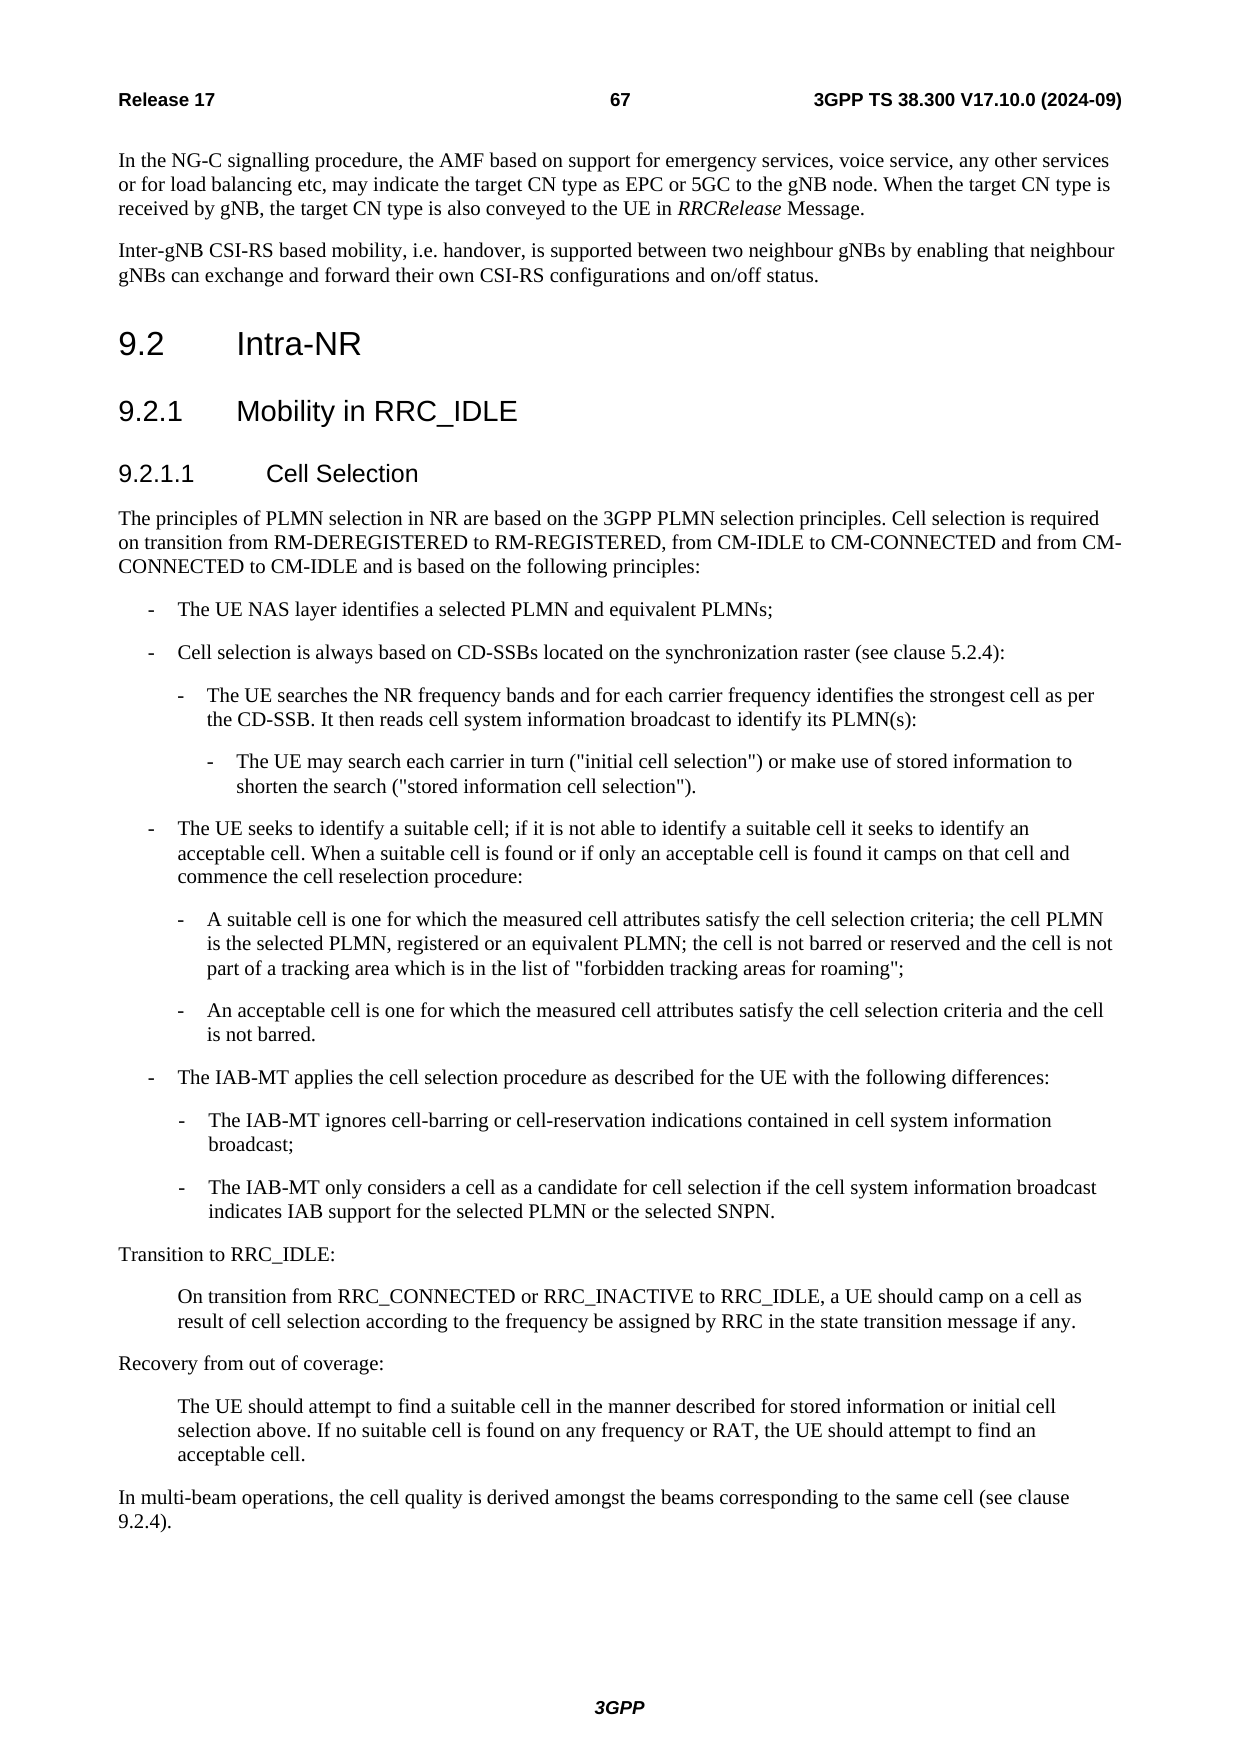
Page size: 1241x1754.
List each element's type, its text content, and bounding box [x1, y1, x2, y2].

text - The UE may search each carrier in turn ("initial cell selection") or make use of stored information to shorten the search ("stored information cell selection"). [207, 749, 1122, 798]
subtitle 9.2 Intra-NR [118, 324, 1122, 362]
text The UE should attempt to find a suitable cell in the manner described for stored information or initial cell selection above. If no suitable cell is found on any frequency or RAT, the UE should attempt to find an acceptable cell. [148, 1394, 1122, 1466]
text - A suitable cell is one for which the measured cell attributes satisfy the cell selection criteria; the cell PLMN is the selected PLMN, registered or an equivalent PLMN; the cell is not barred or reserved and the cell is not part of a tracking area which is in the list of "forbidden tracking areas for roaming"; [177, 907, 1122, 979]
text - The UE seeks to identify a suitable cell; if it is not able to identify a suitable cell it seeks to identify an acceptable cell. When a suitable cell is found or if only an acceptable cell is found it camps on that cell and commence the cell reselection procedure: [148, 816, 1122, 888]
text - The IAB-MT only considers a cell as a candidate for cell selection if the cell system information broadcast indicates IAB support for the selected PLMN or the selected SNPN. [178, 1175, 1122, 1223]
subtitle 9.2.1.1 Cell Selection [118, 458, 1122, 487]
text - An acceptable cell is one for which the measured cell attributes satisfy the cell selection criteria and the cell is not barred. [177, 998, 1122, 1046]
text - The IAB-MT ignores cell-barring or cell-reservation indications contained in cell system information broadcast; [178, 1108, 1122, 1156]
subtitle 9.2.1 Mobility in RRC_IDLE [118, 394, 1122, 427]
text - Cell selection is always based on CD-SSBs located on the synchronization raster (see clause 5.2.4): [148, 640, 1122, 664]
text - The IAB-MT applies the cell selection procedure as described for the UE with the following differences: [148, 1065, 1122, 1089]
text In the NG-C signalling procedure, the AMF based on support for emergency services, voice service, any other services or for load balancing etc, may indicate the target CN type as EPC or 5GC to the gNB node. When the target CN type is received by gNB, the target CN type is also conveyed to the UE in RRCRelease Message. [118, 147, 1122, 220]
text In multi-beam operations, the cell quality is derived amongst the beams corresponding to the same cell (see clause 9.2.4). [118, 1485, 1122, 1533]
text - The UE searches the NR frequency bands and for each carrier frequency identifies the strongest cell as per the CD-SSB. It then reads cell system information broadcast to identify its PLMN(s): [177, 683, 1122, 731]
text Recovery from out of coverage: [118, 1351, 1122, 1375]
text Inter-gNB CSI-RS based mobility, i.e. handover, is supported between two neighbour gNBs by enabling that neighbour gNBs can exchange and forward their own CSI-RS configurations and on/off status. [118, 238, 1122, 287]
text Transition to RRC_IDLE: [118, 1242, 1122, 1266]
text - The UE NAS layer identifies a selected PLMN and equivalent PLMNs; [148, 597, 1122, 621]
text On transition from RRC_CONNECTED or RRC_INACTIVE to RRC_IDLE, a UE should camp on a cell as result of cell selection according to the frequency be assigned by RRC in the state transition message if any. [148, 1284, 1122, 1333]
text The principles of PLMN selection in NR are based on the 3GPP PLMN selection principles. Cell selection is required on transition from RM-DEREGISTERED to RM-REGISTERED, from CM-IDLE to CM-CONNECTED and from CM-CONNECTED to CM-IDLE and is based on the following principles: [118, 506, 1122, 578]
